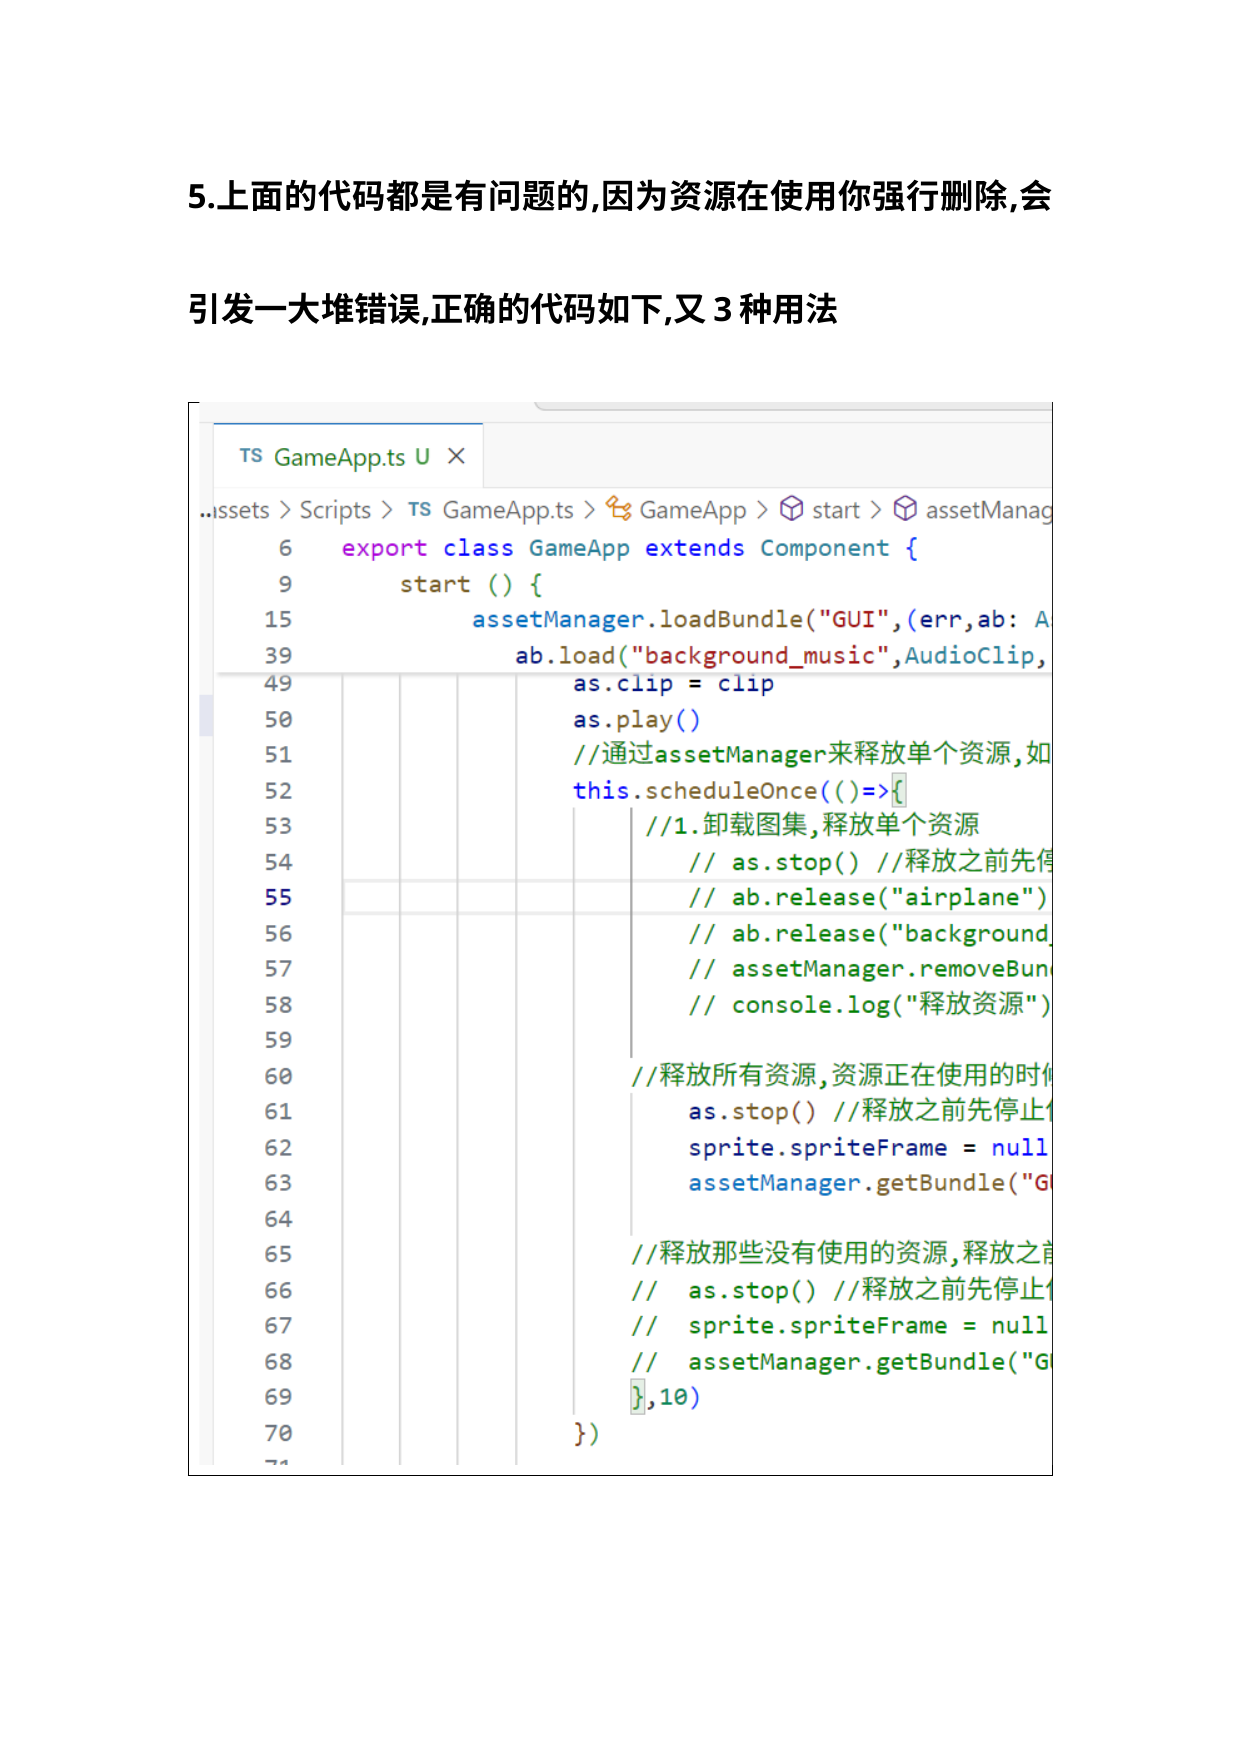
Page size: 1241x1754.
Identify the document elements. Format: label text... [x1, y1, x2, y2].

table_header [189, 403, 1052, 1475]
subtitle 5.上面的代码都是有问题的,因为资源在使用你强行删除,会引发一大堆错误,正确的代码如下,又3种用法 [187, 162, 1053, 339]
picture [199, 402, 1053, 1465]
